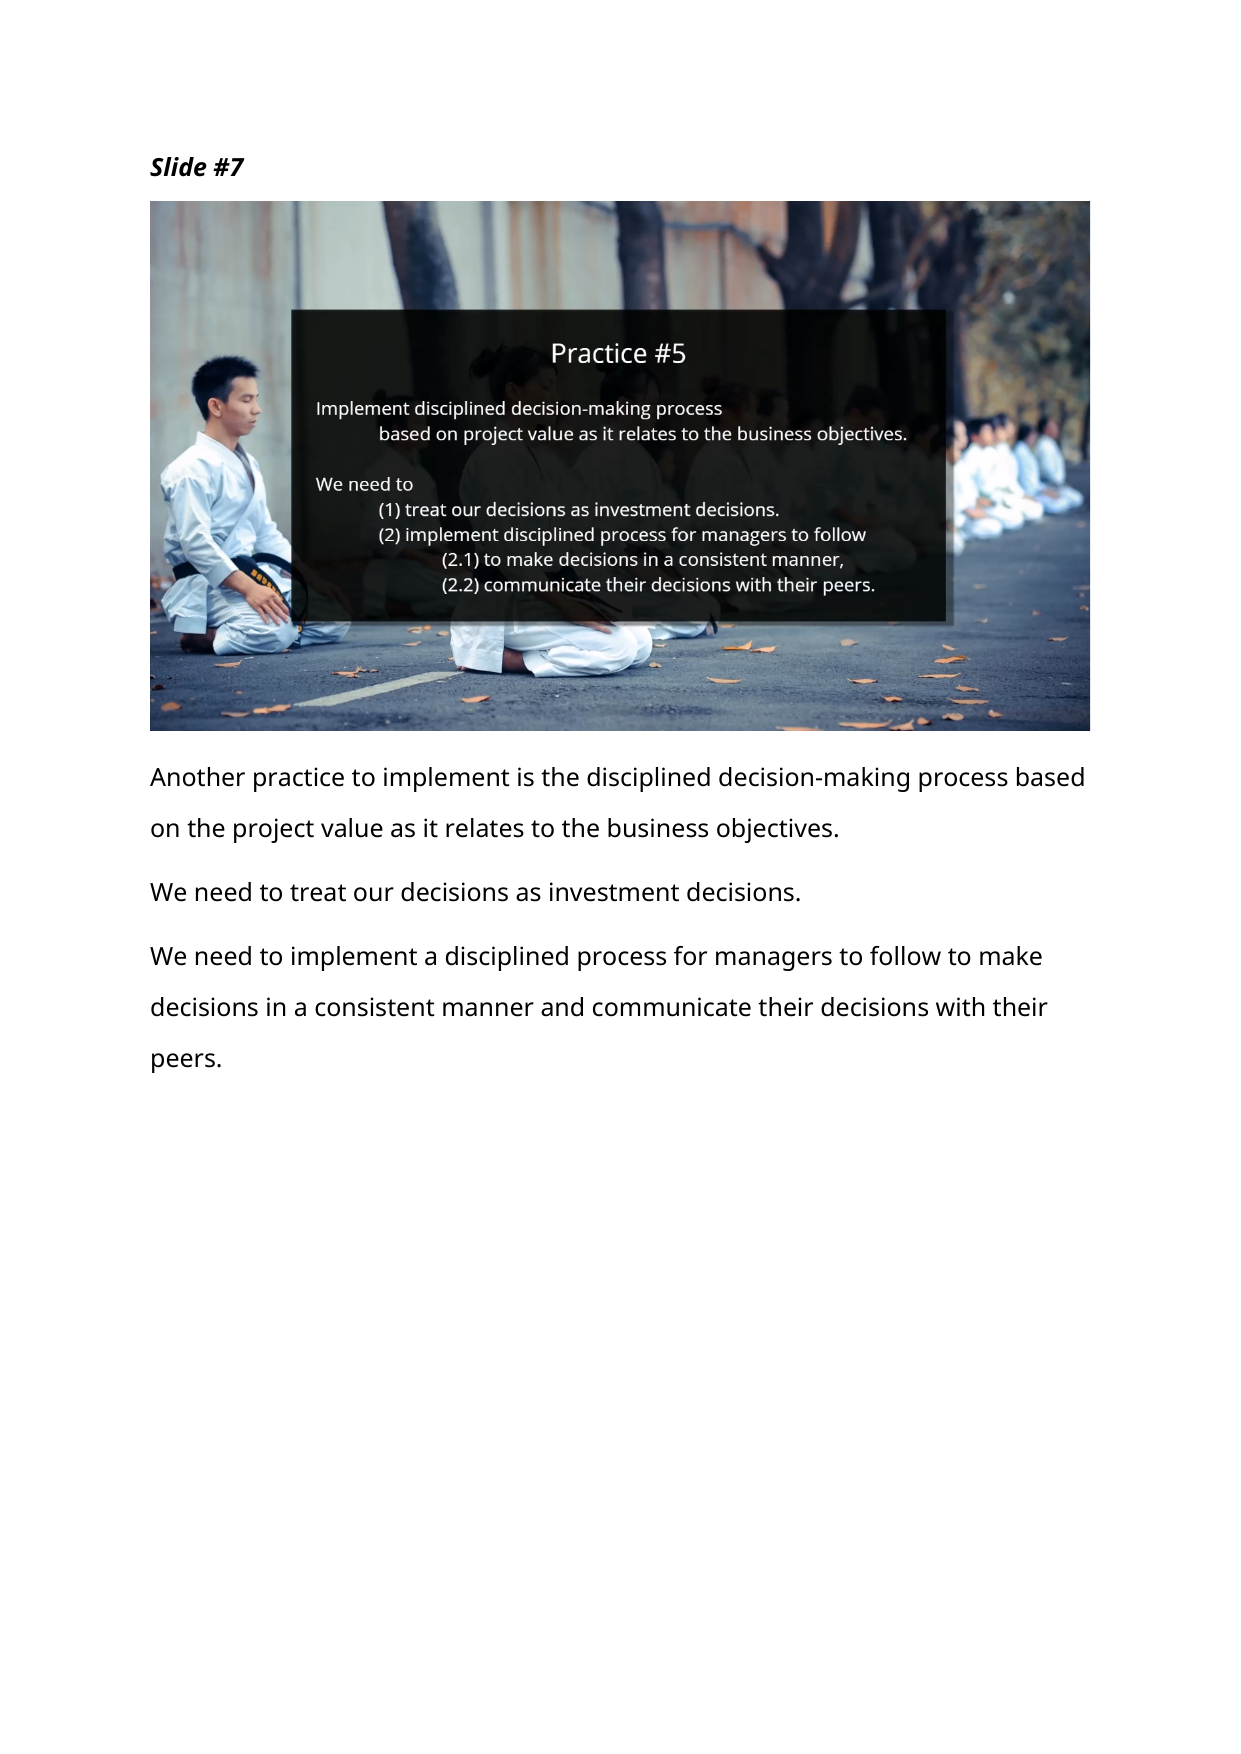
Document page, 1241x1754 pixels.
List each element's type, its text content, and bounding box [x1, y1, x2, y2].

text We need to implement a disciplined process for managers to follow to make decisions in a consistent manner and communicate their decisions with their peers. [150, 938, 1090, 1074]
text Another practice to implement is the disciplined decision-making process based on the project value as it relates to the business objectives. [150, 760, 1090, 845]
text We need to treat our decisions as investment decisions. [150, 874, 1090, 909]
picture [150, 201, 1091, 731]
subtitle Slide #7 [150, 150, 1090, 201]
